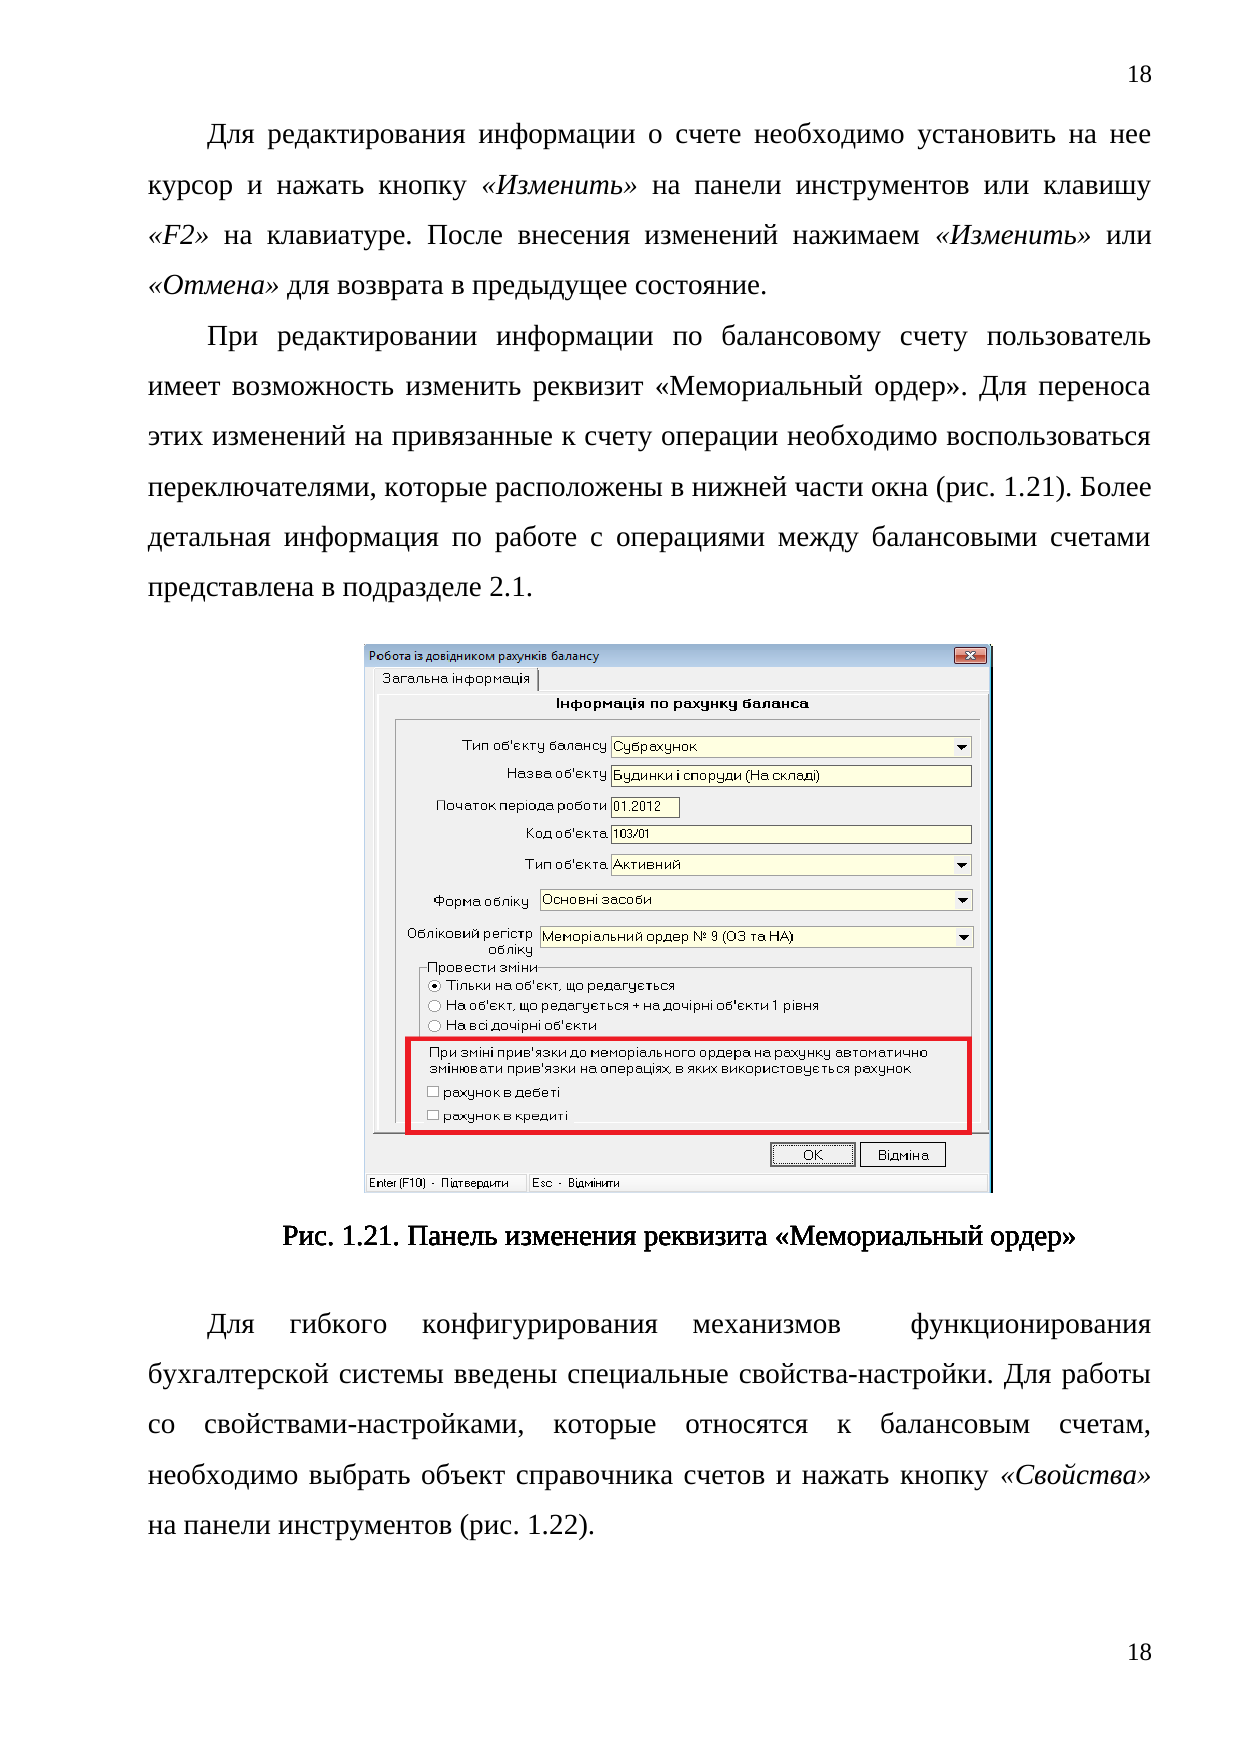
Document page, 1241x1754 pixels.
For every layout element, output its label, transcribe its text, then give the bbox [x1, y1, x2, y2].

text Для редактирования информации о счете необходимо установить на нее курсор и нажать кнопку «Изменить» на панели инструментов или клавишу «F2» на клавиатуре. После внесения изменений нажимаем «Изменить» или «Отмена» для возврата в предыдущее состояние. [148, 117, 1152, 301]
text При редактировании информации по балансовому счету пользователь имеет возможность изменить реквизит «Мемориальный ордер». Для переноса этих изменений на привязанные к счету операции необходимо воспользоваться переключателями, которые расположены в нижней части окна (рис. 1.21). Более детальная информация по работе с операциями между балансовыми счетами представлена в подразделе 2.1. [148, 318, 1152, 603]
text Для гибкого конфигурирования механизмов функционирования бухгалтерской системы введены специальные свойства-настройки. Для работы со свойствами-настройками, которые относятся к балансовым счетам, необходимо выбрать объект справочника счетов и нажать кнопку «Свойства» на панели инструментов (рис. 1.22). [148, 1306, 1152, 1541]
picture [364, 644, 993, 1193]
